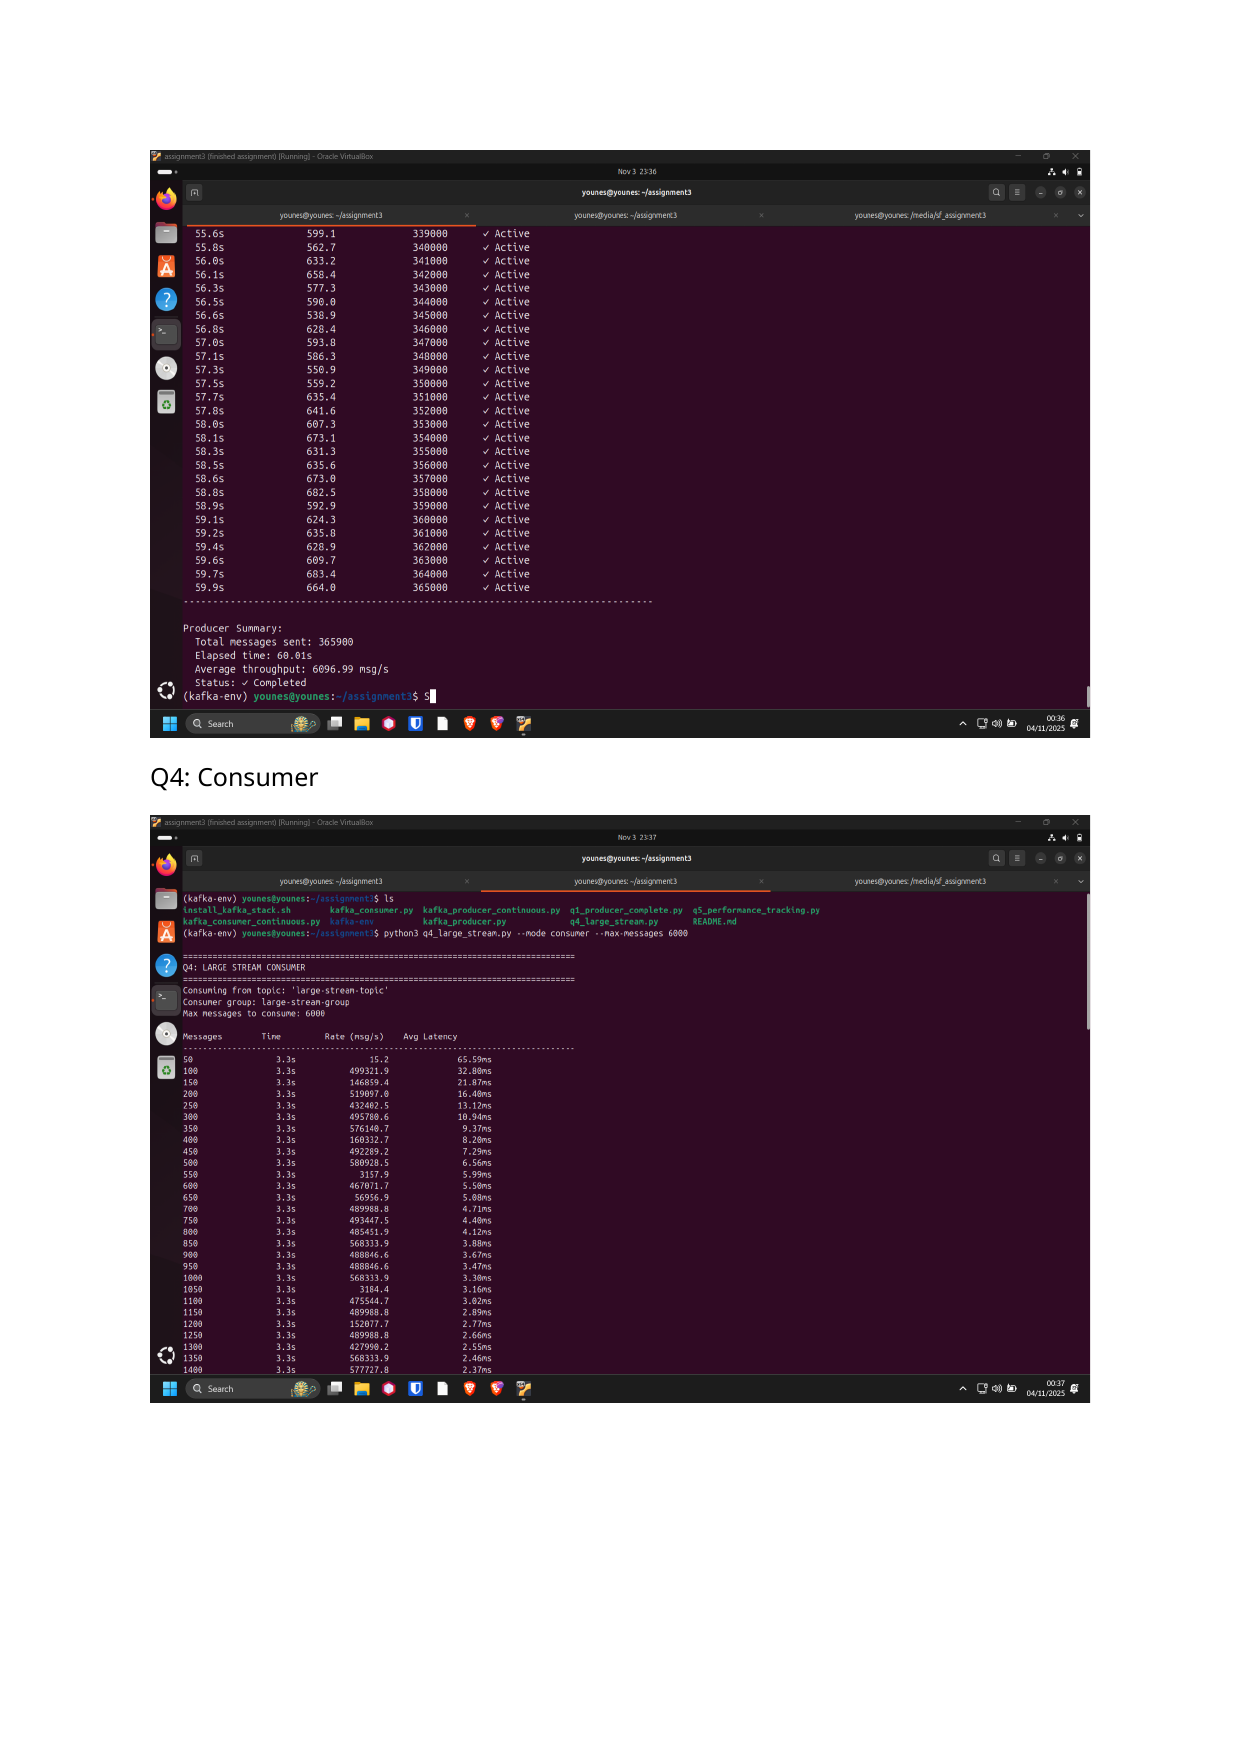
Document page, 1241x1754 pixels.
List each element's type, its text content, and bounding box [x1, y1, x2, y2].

picture [150, 150, 1091, 738]
picture [150, 815, 1091, 1403]
text Q4: Consumer [150, 759, 1090, 793]
